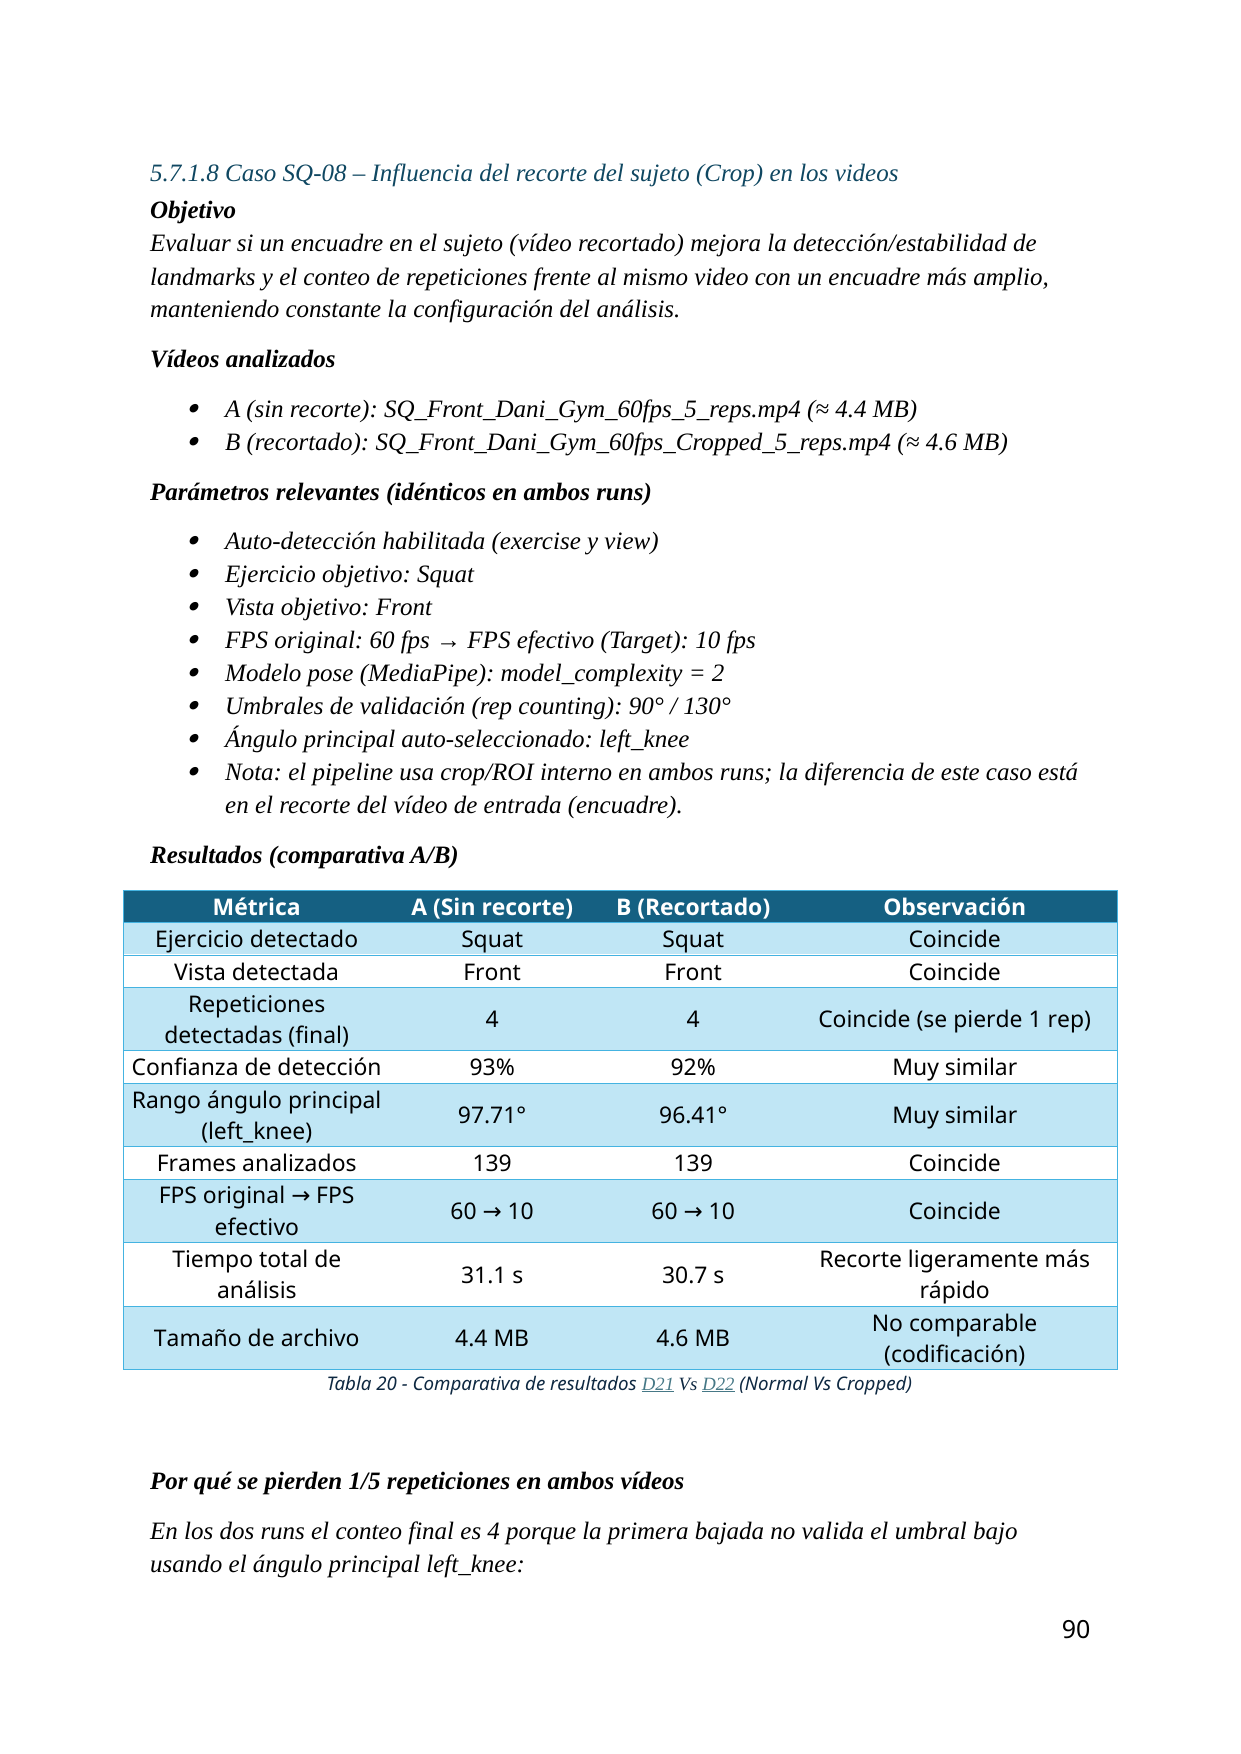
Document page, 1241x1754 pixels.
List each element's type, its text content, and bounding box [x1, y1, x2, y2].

table_cell Coincide [792, 1147, 1117, 1178]
table_cell Coincide [792, 956, 1117, 987]
table_header Observación [792, 891, 1117, 922]
table_cell Repeticiones detectadas (final) [124, 988, 390, 1050]
table_cell Muy similar [792, 1051, 1117, 1083]
table_cell 60 → 10 [390, 1180, 594, 1242]
list Modelo pose (MediaPipe): model_complexity = 2 [187, 658, 1090, 687]
list FPS original: 60 fps → FPS efectivo (Target): 10 fps [187, 625, 1090, 654]
table_cell 4.6 MB [594, 1307, 792, 1369]
table_header A (Sin recorte) [390, 891, 594, 922]
table_cell Front [594, 956, 792, 987]
table_cell 60 → 10 [594, 1180, 792, 1242]
list Ejercicio objetivo: Squat [187, 559, 1090, 588]
table_cell Coincide [792, 923, 1117, 954]
text Por qué se pierden 1/5 repeticiones en ambos vídeos [150, 1466, 1090, 1495]
text Objetivo Evaluar si un encuadre en el sujeto (vídeo recortado) mejora la detección/estabilidad de landmarks y el conteo de repeticiones frente al mismo video con un encuadre más amplio, manteniendo constante la configuración del análisis. [150, 196, 1090, 323]
list Umbrales de validación (rep counting): 90° / 130° [187, 691, 1090, 720]
table_cell 139 [390, 1147, 594, 1178]
table_cell 97.71° [390, 1084, 594, 1146]
table_cell 96.41° [594, 1084, 792, 1146]
table_cell Confianza de detección [124, 1051, 390, 1083]
list B (recortado): SQ_Front_Dani_Gym_60fps_Cropped_5_reps.mp4 (≈ 4.6 MB) [187, 427, 1090, 456]
subtitle 5.7.1.8 Caso SQ-08 – Influencia del recorte del sujeto (Crop) en los videos [150, 158, 1090, 187]
table_header Métrica [124, 891, 390, 922]
text Vídeos analizados [150, 344, 1090, 373]
table_cell Front [390, 956, 594, 987]
table_cell 4 [594, 988, 792, 1050]
table_cell Tamaño de archivo [124, 1307, 390, 1369]
table_cell Squat [594, 923, 792, 954]
table_cell Muy similar [792, 1084, 1117, 1146]
table_cell 93% [390, 1051, 594, 1083]
list Ángulo principal auto-seleccionado: left_knee [187, 724, 1090, 753]
table_cell Vista detectada [124, 956, 390, 987]
table_cell Coincide (se pierde 1 rep) [792, 988, 1117, 1050]
text Tabla 20 - Comparativa de resultados D21 Vs D22 (Normal Vs Cropped) [150, 1370, 1090, 1396]
table_cell Rango ángulo principal (left_knee) [124, 1084, 390, 1146]
list Vista objetivo: Front [187, 592, 1090, 621]
list Nota: el pipeline usa crop/ROI interno en ambos runs; la diferencia de este caso está en el recorte del vídeo de entrada (encuadre). [187, 757, 1090, 819]
table_cell Ejercicio detectado [124, 923, 390, 954]
table_cell Tiempo total de análisis [124, 1243, 390, 1306]
table_cell Recorte ligeramente más rápido [792, 1243, 1117, 1306]
list A (sin recorte): SQ_Front_Dani_Gym_60fps_5_reps.mp4 (≈ 4.4 MB) [187, 394, 1090, 423]
table_cell Squat [390, 923, 594, 954]
list Auto-detección habilitada (exercise y view) [187, 526, 1090, 555]
table_cell 139 [594, 1147, 792, 1178]
table_cell 92% [594, 1051, 792, 1083]
table_cell 4 [390, 988, 594, 1050]
text Resultados (comparativa A/B) [150, 840, 1090, 869]
table_header B (Recortado) [594, 891, 792, 922]
text Parámetros relevantes (idénticos en ambos runs) [150, 477, 1090, 505]
table_cell FPS original → FPS efectivo [124, 1180, 390, 1242]
table_cell 31.1 s [390, 1243, 594, 1306]
table_cell 30.7 s [594, 1243, 792, 1306]
table_cell No comparable (codificación) [792, 1307, 1117, 1369]
table_cell 4.4 MB [390, 1307, 594, 1369]
table_cell Frames analizados [124, 1147, 390, 1178]
text En los dos runs el conteo final es 4 porque la primera bajada no valida el umbral bajo usando el ángulo principal left_knee: [150, 1516, 1090, 1578]
table_cell Coincide [792, 1180, 1117, 1242]
